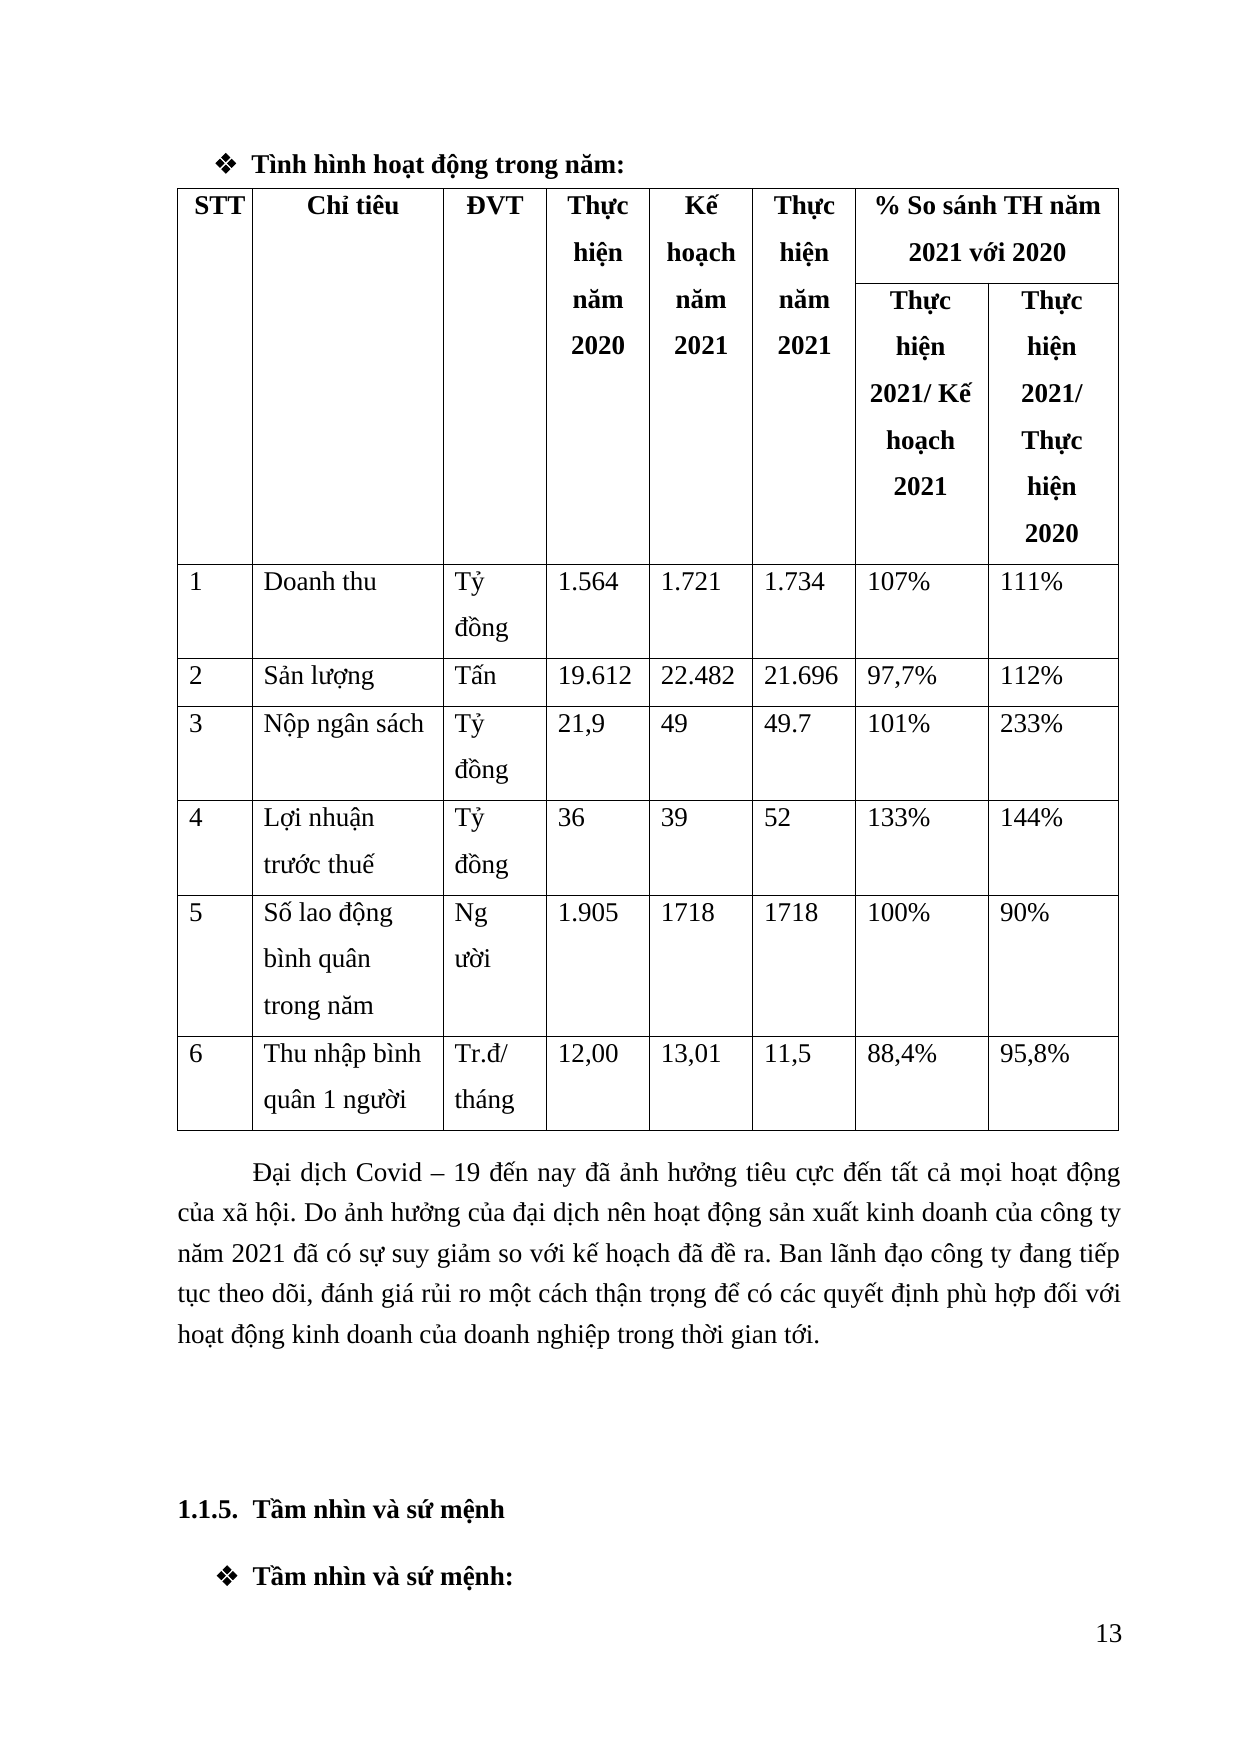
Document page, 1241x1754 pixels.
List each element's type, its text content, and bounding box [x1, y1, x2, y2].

table_cell 1 [178, 565, 252, 658]
table_cell 133% [856, 801, 988, 894]
table_cell 97,7% [856, 659, 988, 706]
table_cell 101% [856, 707, 988, 800]
table_header STT [178, 189, 252, 564]
table_header Thực hiện năm 2020 [547, 189, 649, 564]
table_cell Thực hiện 2021/ Kế hoạch 2021 [856, 284, 988, 564]
table_cell 1.734 [753, 565, 855, 658]
table_cell 49.7 [753, 707, 855, 800]
table_cell 1718 [650, 896, 752, 1036]
table_cell 2 [178, 659, 252, 706]
table_cell Số lao động bình quân trong năm [253, 896, 443, 1036]
table_cell 21,9 [547, 707, 649, 800]
table_cell Doanh thu [253, 565, 443, 658]
table_cell 49 [650, 707, 752, 800]
table_cell 52 [753, 801, 855, 894]
table_cell 11,5 [753, 1037, 855, 1130]
table_cell 3 [178, 707, 252, 800]
table_cell 107% [856, 565, 988, 658]
table_cell Thực hiện 2021/ Thực hiện 2020 [989, 284, 1118, 564]
table_cell 144% [989, 801, 1118, 894]
table_cell 233% [989, 707, 1118, 800]
table_cell 1.721 [650, 565, 752, 658]
subtitle Tầm nhìn và sứ mệnh [177, 1493, 1122, 1524]
table_cell 88,4% [856, 1037, 988, 1130]
table_cell 90% [989, 896, 1118, 1036]
table_cell Người [444, 896, 546, 1036]
table_cell 36 [547, 801, 649, 894]
table_cell Tỷ đồng [444, 565, 546, 658]
table_header Kế hoạch năm 2021 [650, 189, 752, 564]
table_cell 12,00 [547, 1037, 649, 1130]
table_cell 5 [178, 896, 252, 1036]
table_cell Nộp ngân sách [253, 707, 443, 800]
table_cell Tỷ đồng [444, 801, 546, 894]
table_cell 1.905 [547, 896, 649, 1036]
table_cell 111% [989, 565, 1118, 658]
table_cell Lợi nhuận trước thuế [253, 801, 443, 894]
table_cell 6 [178, 1037, 252, 1130]
table_cell 1718 [753, 896, 855, 1036]
table_cell 39 [650, 801, 752, 894]
list Tầm nhìn và sứ mệnh: [215, 1560, 1122, 1591]
table_cell 21.696 [753, 659, 855, 706]
table_cell 112% [989, 659, 1118, 706]
table_header Thực hiện năm 2021 [753, 189, 855, 564]
table_cell 4 [178, 801, 252, 894]
table_cell Tỷ đồng [444, 707, 546, 800]
table_cell 95,8% [989, 1037, 1118, 1130]
table_cell 13,01 [650, 1037, 752, 1130]
table_header ĐVT [444, 189, 546, 564]
table_cell 22.482 [650, 659, 752, 706]
table_cell Tr.đ/ tháng [444, 1037, 546, 1130]
table_cell Sản lượng [253, 659, 443, 706]
table_header Chỉ tiêu [253, 189, 443, 564]
table_header % So sánh TH năm 2021 với 2020 [856, 189, 1118, 283]
table_cell 19.612 [547, 659, 649, 706]
table_cell Thu nhập bình quân 1 người [253, 1037, 443, 1130]
text Đại dịch Covid – 19 đến nay đã ảnh hưởng tiêu cực đến tất cả mọi hoạt động của xã hội. Do ảnh hưởng của đại dịch nên hoạt động sản xuất kinh doanh của công ty năm 2021 đã có sự suy giảm so với kế hoạch đã đề ra. Ban lãnh đạo công ty đang tiếp tục theo dõi, đánh giá rủi ro một cách thận trọng để có các quyết định phù hợp đối với hoạt động kinh doanh của doanh nghiệp trong thời gian tới. [177, 1156, 1122, 1349]
table_cell Tấn [444, 659, 546, 706]
table_cell 100% [856, 896, 988, 1036]
list Tình hình hoạt động trong năm: [213, 148, 1122, 179]
table_cell 1.564 [547, 565, 649, 658]
